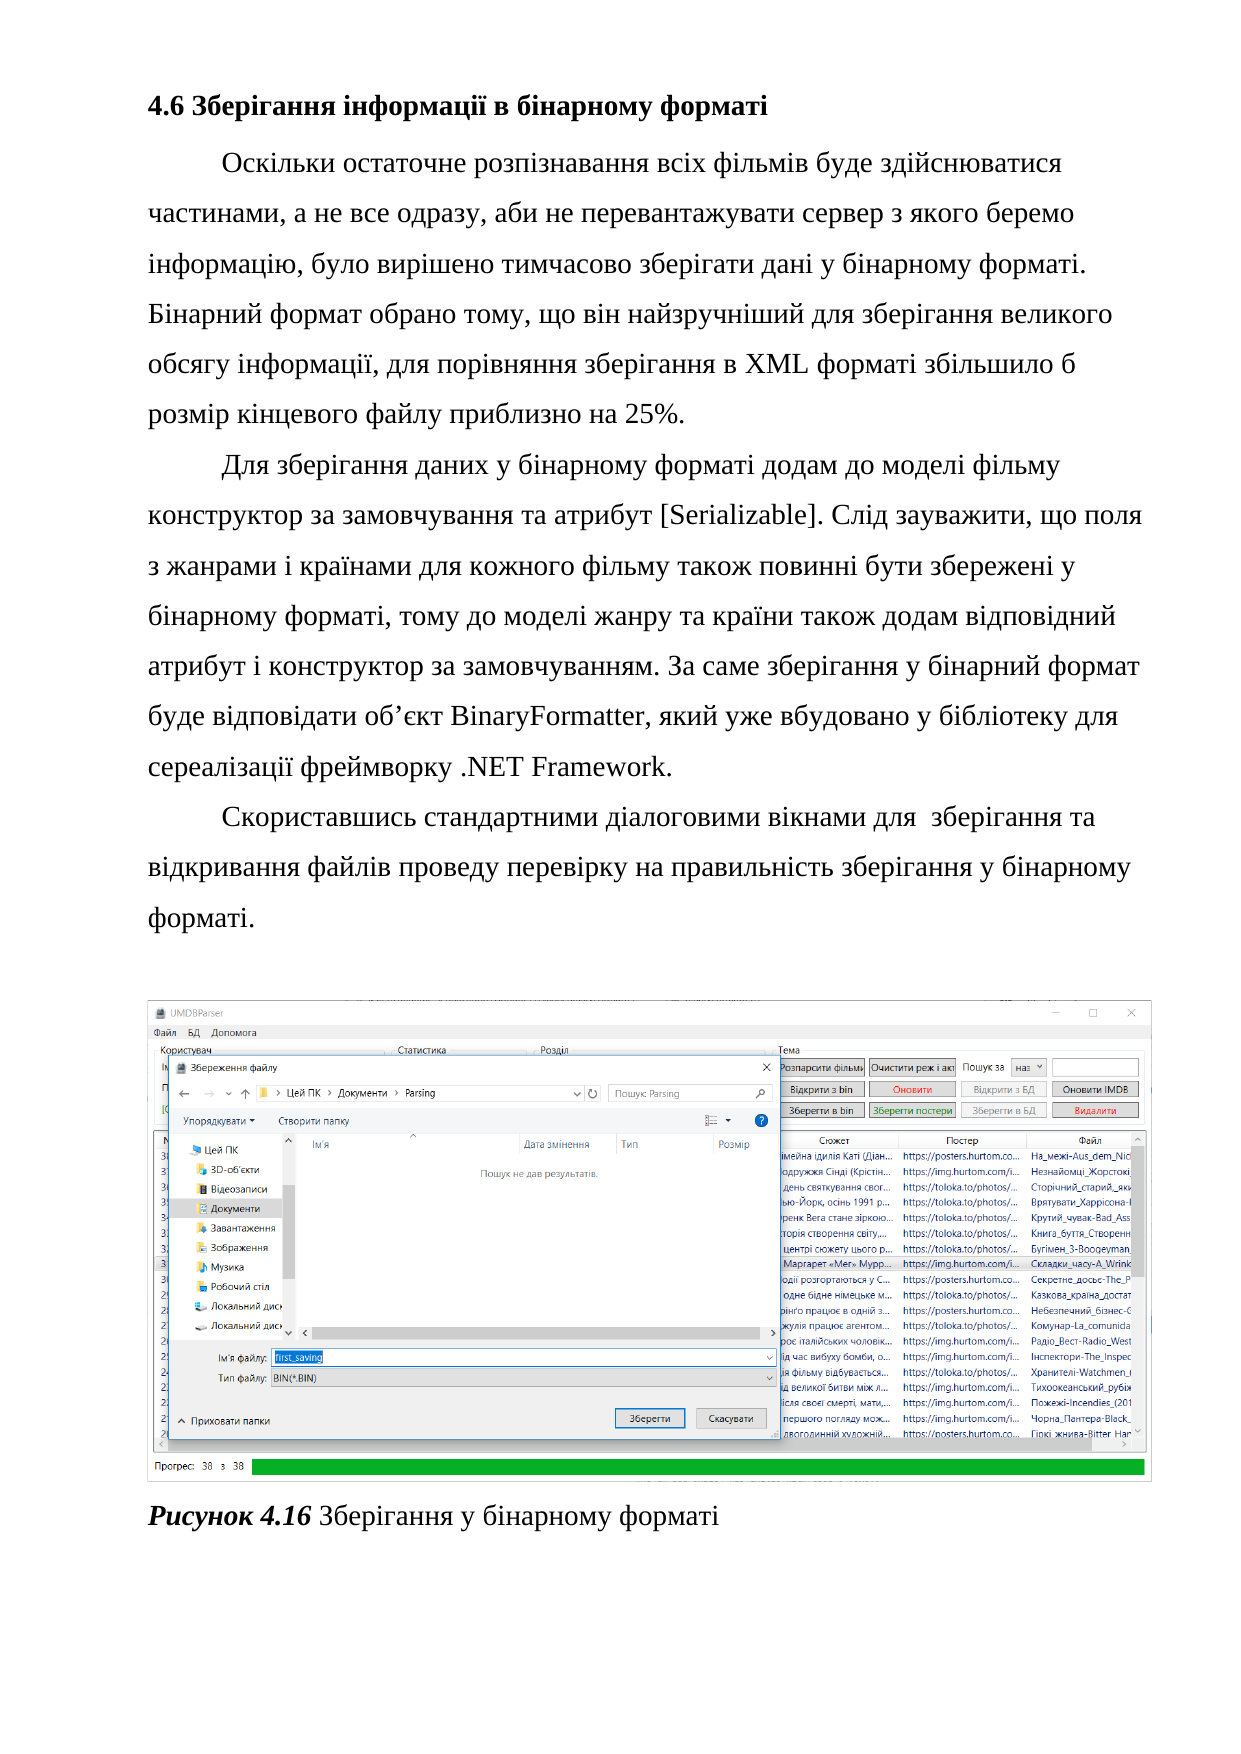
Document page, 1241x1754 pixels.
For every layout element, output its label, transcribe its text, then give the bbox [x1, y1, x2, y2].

subtitle 4.6 Зберігання інформації в бінарному форматі [148, 88, 1152, 122]
picture [147, 1000, 1152, 1482]
text Рисунок 4.16 Зберігання у бінарному форматі [148, 1498, 1152, 1532]
text Оскільки остаточне розпізнавання всіх фільмів буде здійснюватися частинами, а не все одразу, аби не перевантажувати сервер з якого беремо інформацію, було вирішено тимчасово зберігати дані у бінарному форматі. Бінарний формат обрано тому, що він найзручніший для зберігання великого обсягу інформації, для порівняння зберігання в XML форматі збільшило б розмір кінцевого файлу приблизно на 25%. [148, 145, 1152, 430]
text Для зберігання даних у бінарному форматі додам до моделі фільму конструктор за замовчування та атрибут [Serializable]. Слід зауважити, що поля з жанрами і країнами для кожного фільму також повинні бути збережені у бінарному форматі, тому до моделі жанру та країни також додам відповідний атрибут і конструктор за замовчуванням. За саме зберігання у бінарний формат буде відповідати об’єкт BinaryFormatter, який уже вбудовано у бібліотеку для сереалізації фреймворку .NET Framework. [148, 447, 1152, 782]
text Скориставшись стандартними діалоговими вікнами для зберігання та відкривання файлів проведу перевірку на правильність зберігання у бінарному форматі. [148, 799, 1152, 933]
